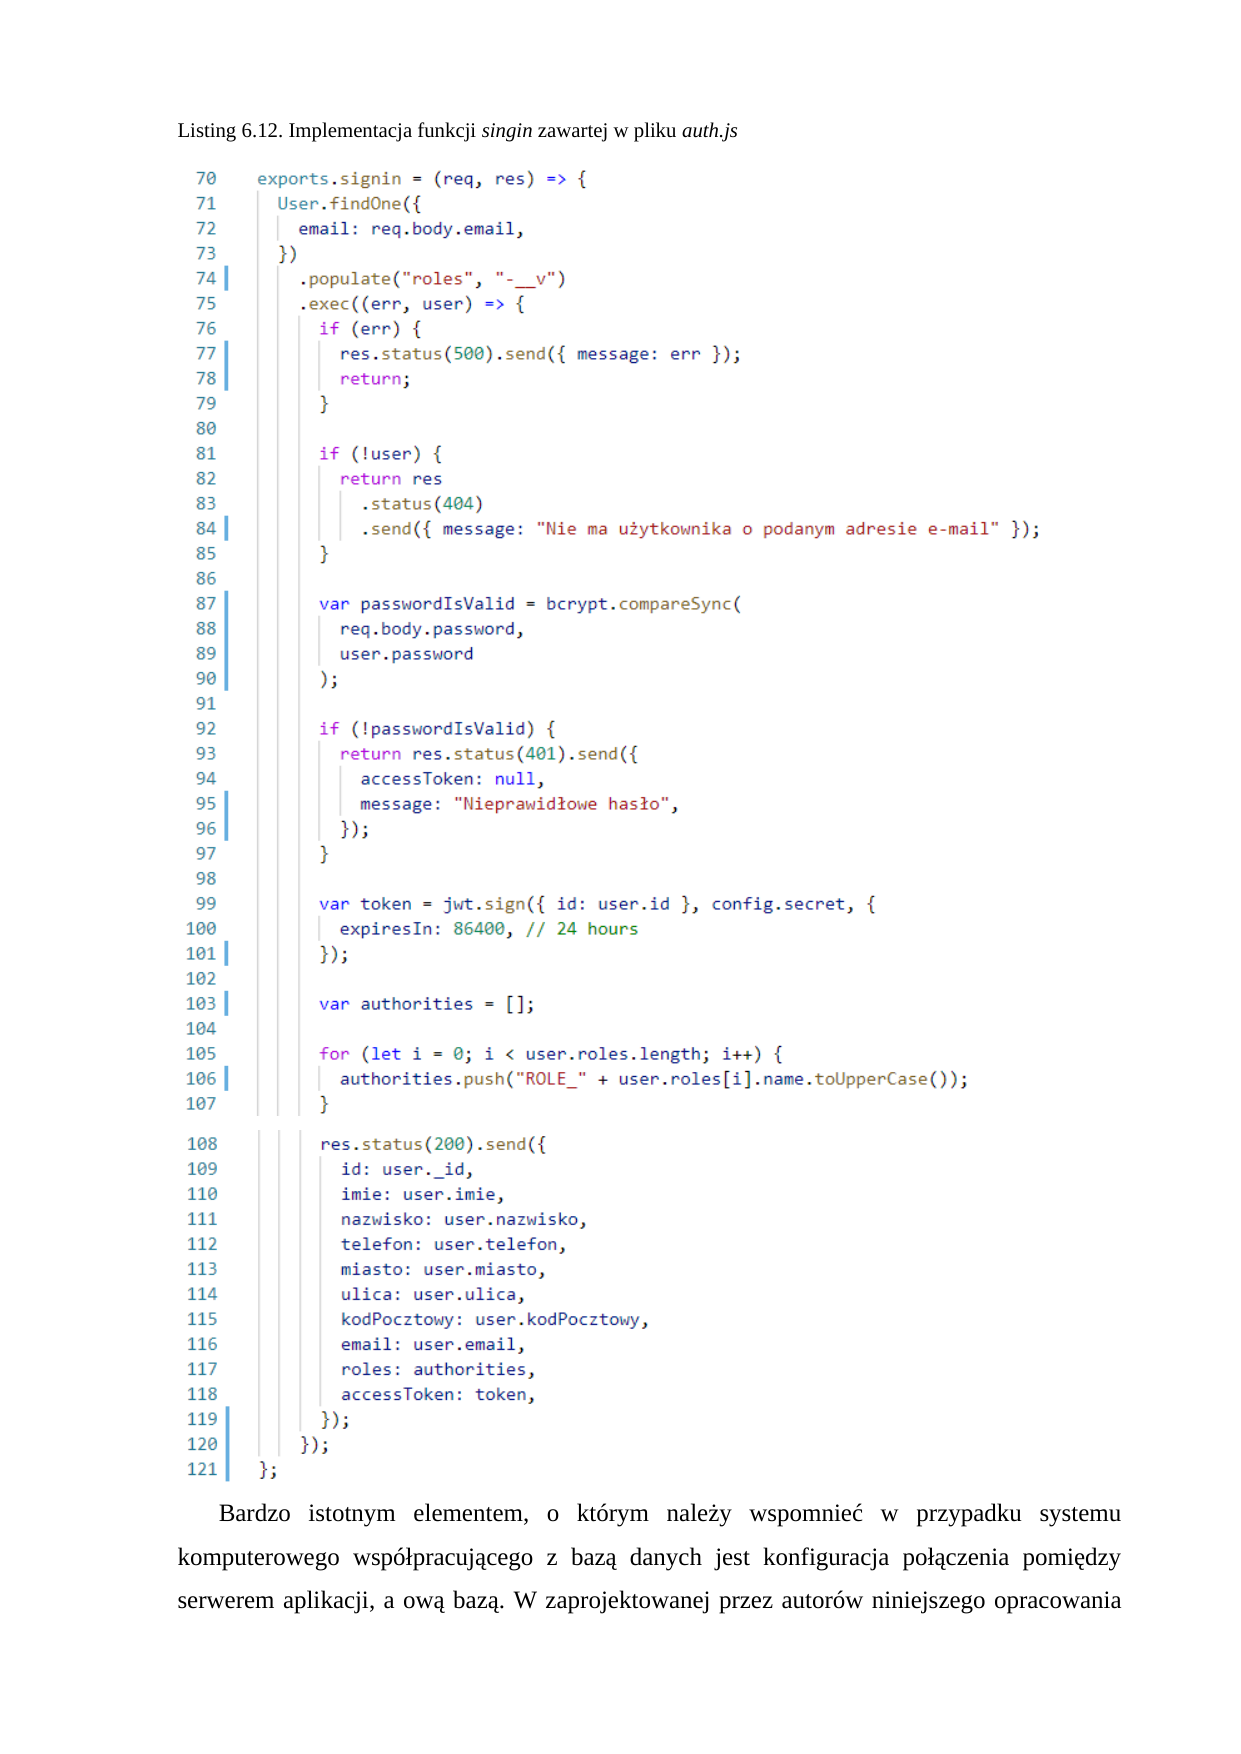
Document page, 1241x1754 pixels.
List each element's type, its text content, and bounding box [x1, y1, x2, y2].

text Listing 6.12. Implementacja funkcji singin zawartej w pliku auth.js [177, 118, 1122, 142]
picture [177, 167, 1048, 1116]
picture [177, 1130, 970, 1484]
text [177, 1498, 1122, 1613]
